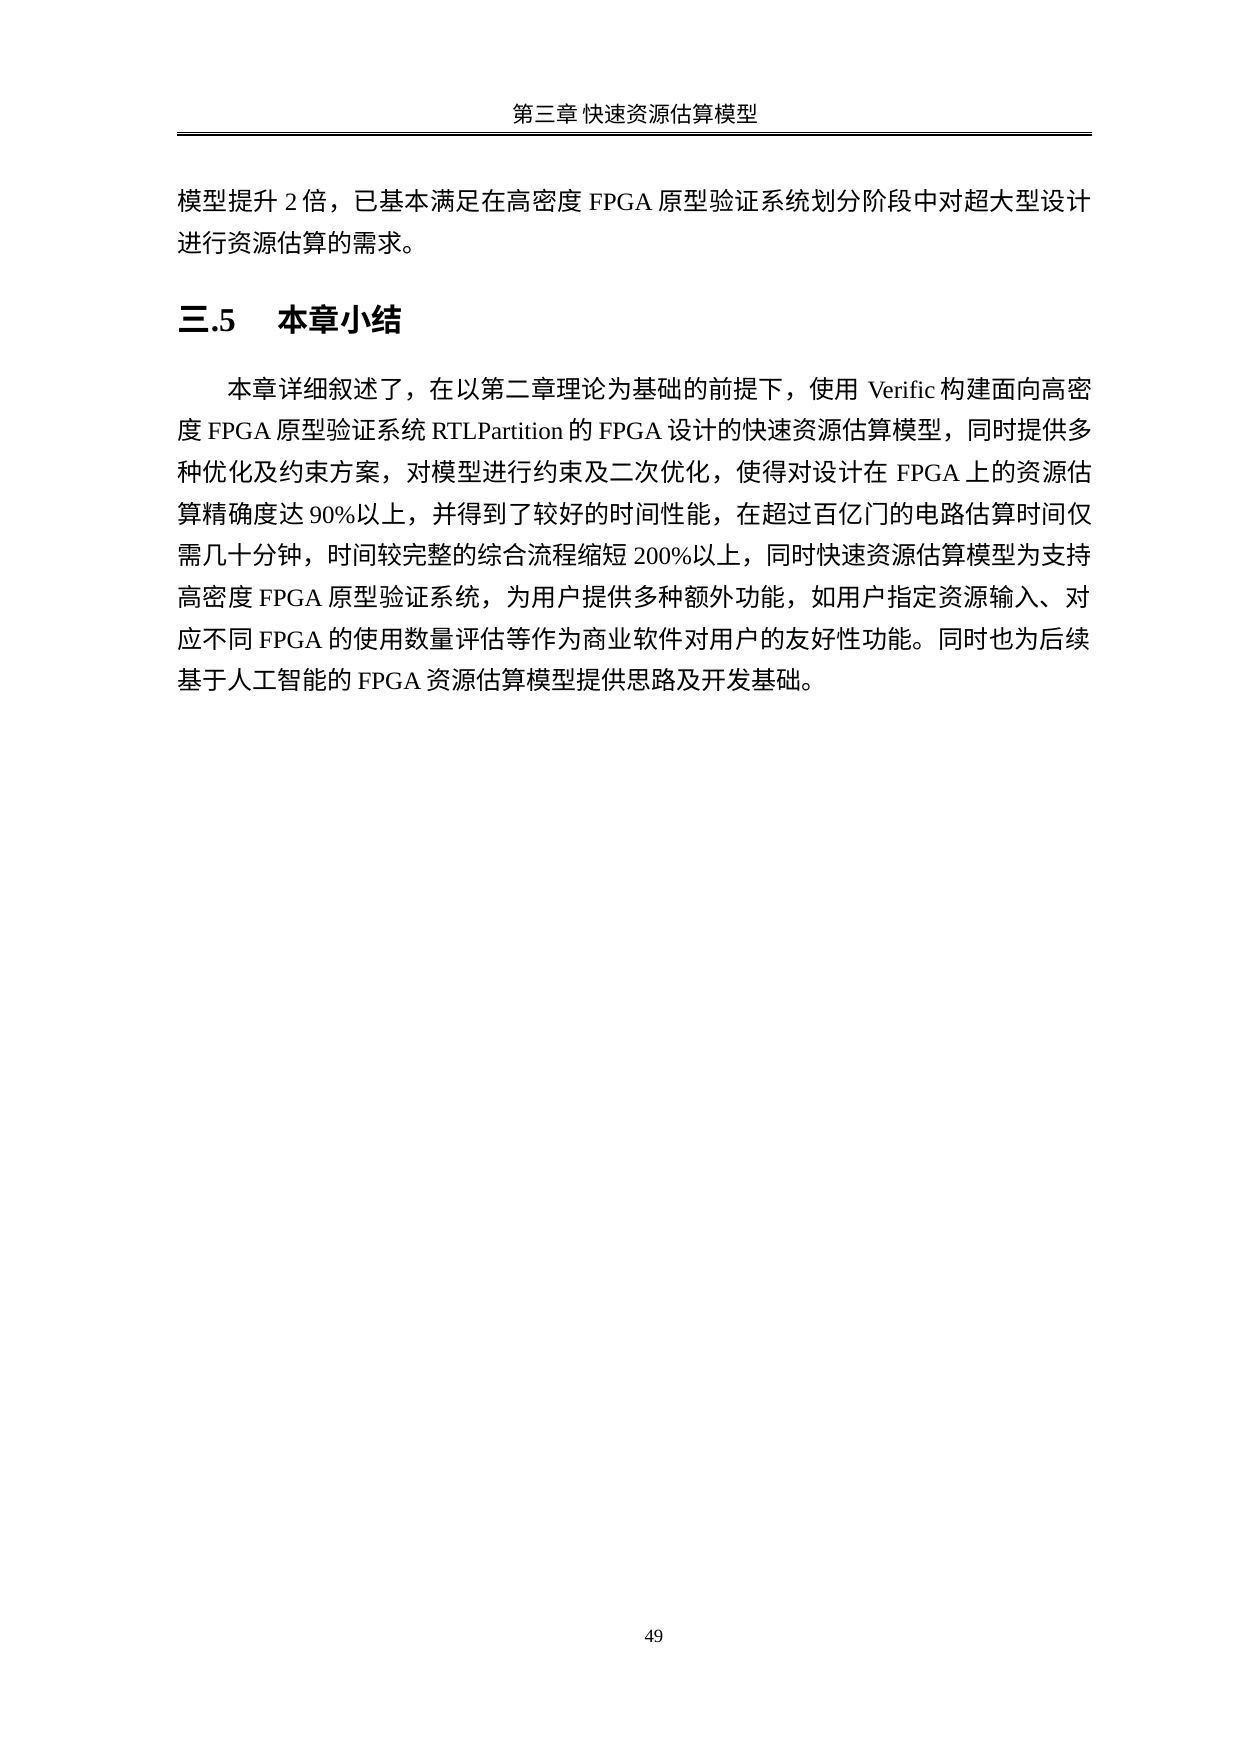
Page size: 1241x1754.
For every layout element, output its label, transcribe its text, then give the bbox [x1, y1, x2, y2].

subtitle 本章小结 [177, 298, 1092, 340]
text 本章详细叙述了，在以第二章理论为基础的前提下，使用Verific构建面向高密度FPGA原型验证系统RTLPartition的FPGA设计的快速资源估算模型，同时提供多种优化及约束方案，对模型进行约束及二次优化，使得对设计在FPGA上的资源估算精确度达90%以上，并得到了较好的时间性能，在超过百亿门的电路估算时间仅需几十分钟，时间较完整的综合流程缩短200%以上，同时快速资源估算模型为支持高密度FPGA原型验证系统，为用户提供多种额外功能，如用户指定资源输入、对应不同FPGA的使用数量评估等作为商业软件对用户的友好性功能。同时也为后续基于人工智能的FPGA资源估算模型提供思路及开发基础。 [177, 365, 1092, 698]
